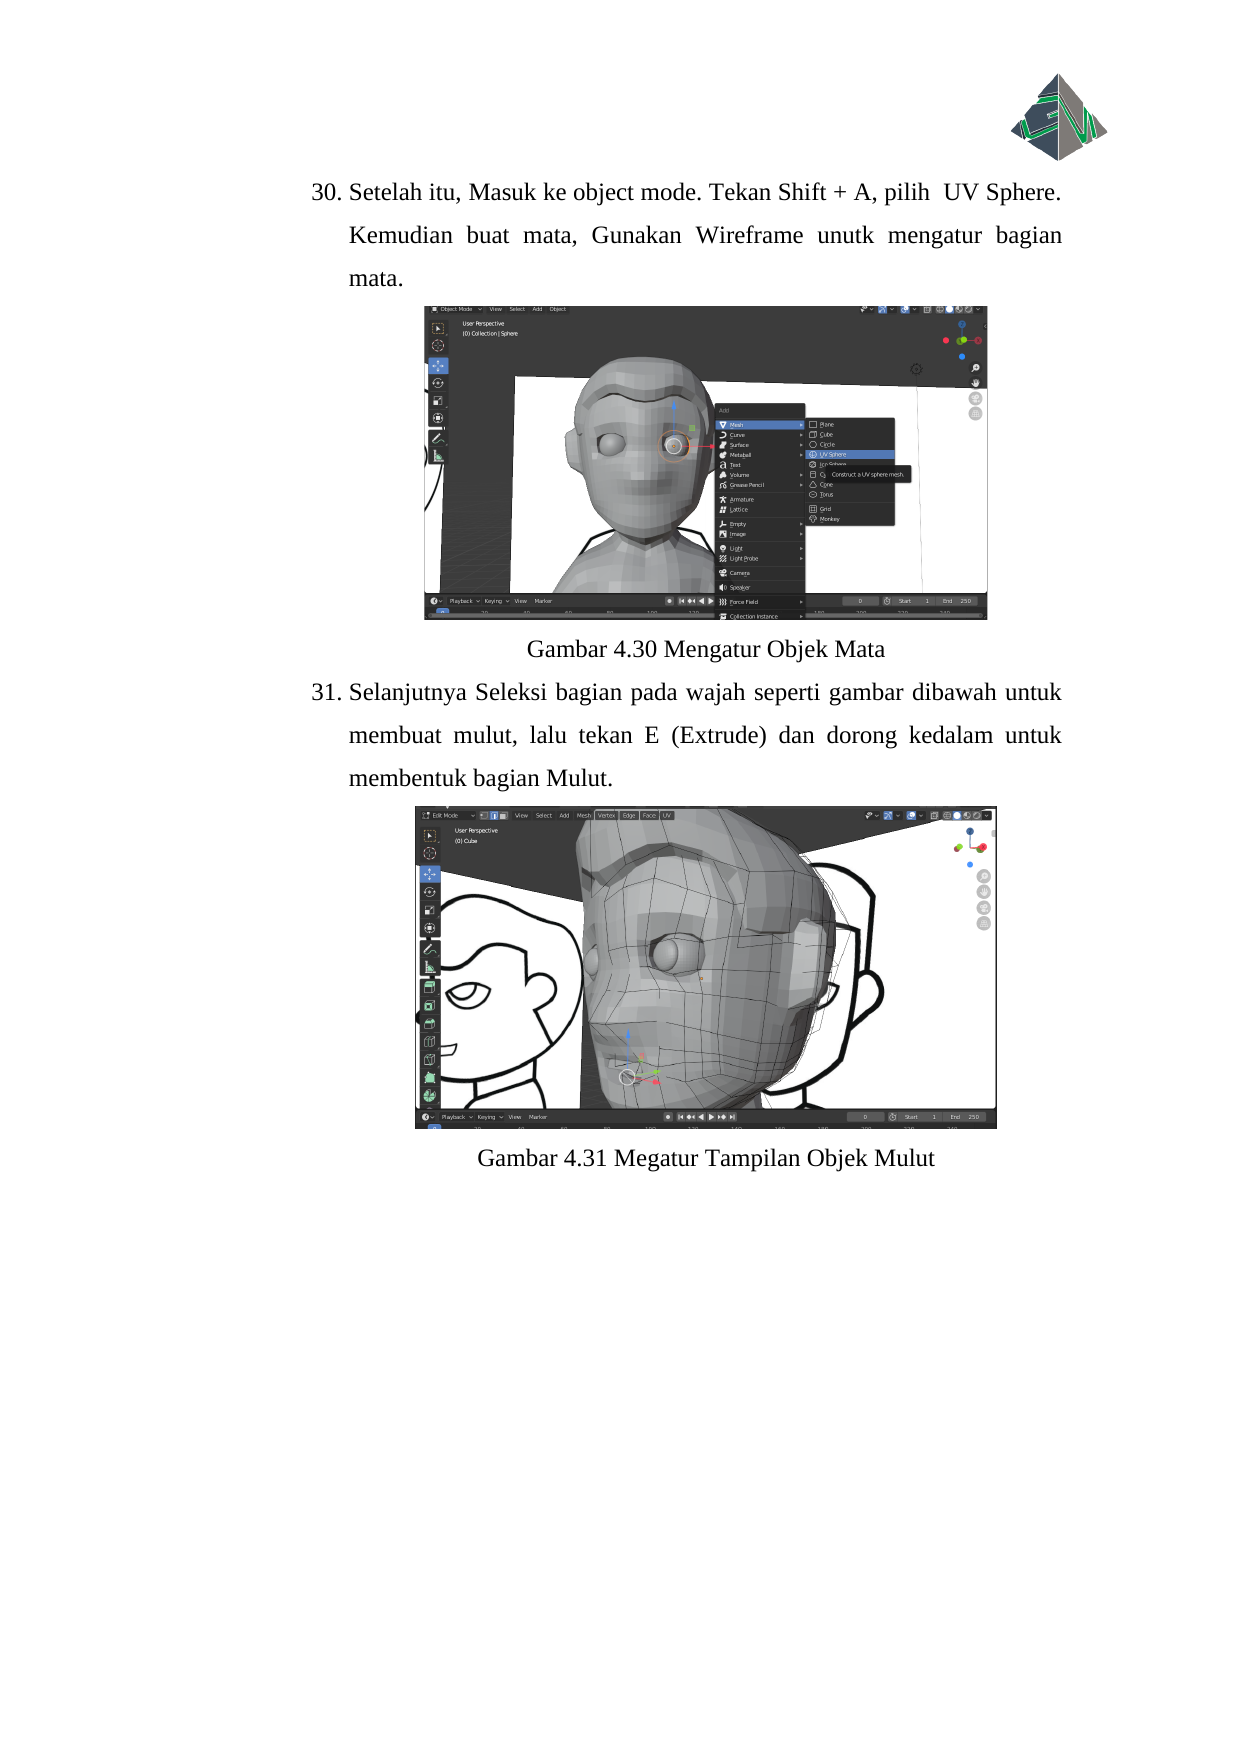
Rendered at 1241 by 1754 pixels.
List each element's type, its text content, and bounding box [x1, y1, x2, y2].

list Setelah itu, Masuk ke object mode. Tekan Shift + A, pilih UV Sphere. Kemudian buat mata, Gunakan Wireframe unutk mengatur bagian mata. [311, 177, 1063, 292]
subtitle Megatur Tampilan Objek Mulut [349, 1143, 1063, 1172]
picture [424, 306, 988, 620]
picture [1010, 73, 1108, 161]
list Selanjutnya Seleksi bagian pada wajah seperti gambar dibawah untuk membuat mulut, lalu tekan E (Extrude) dan dorong kedalam untuk membentuk bagian Mulut. [311, 677, 1063, 792]
picture [415, 806, 997, 1129]
subtitle Mengatur Objek Mata [349, 634, 1063, 663]
